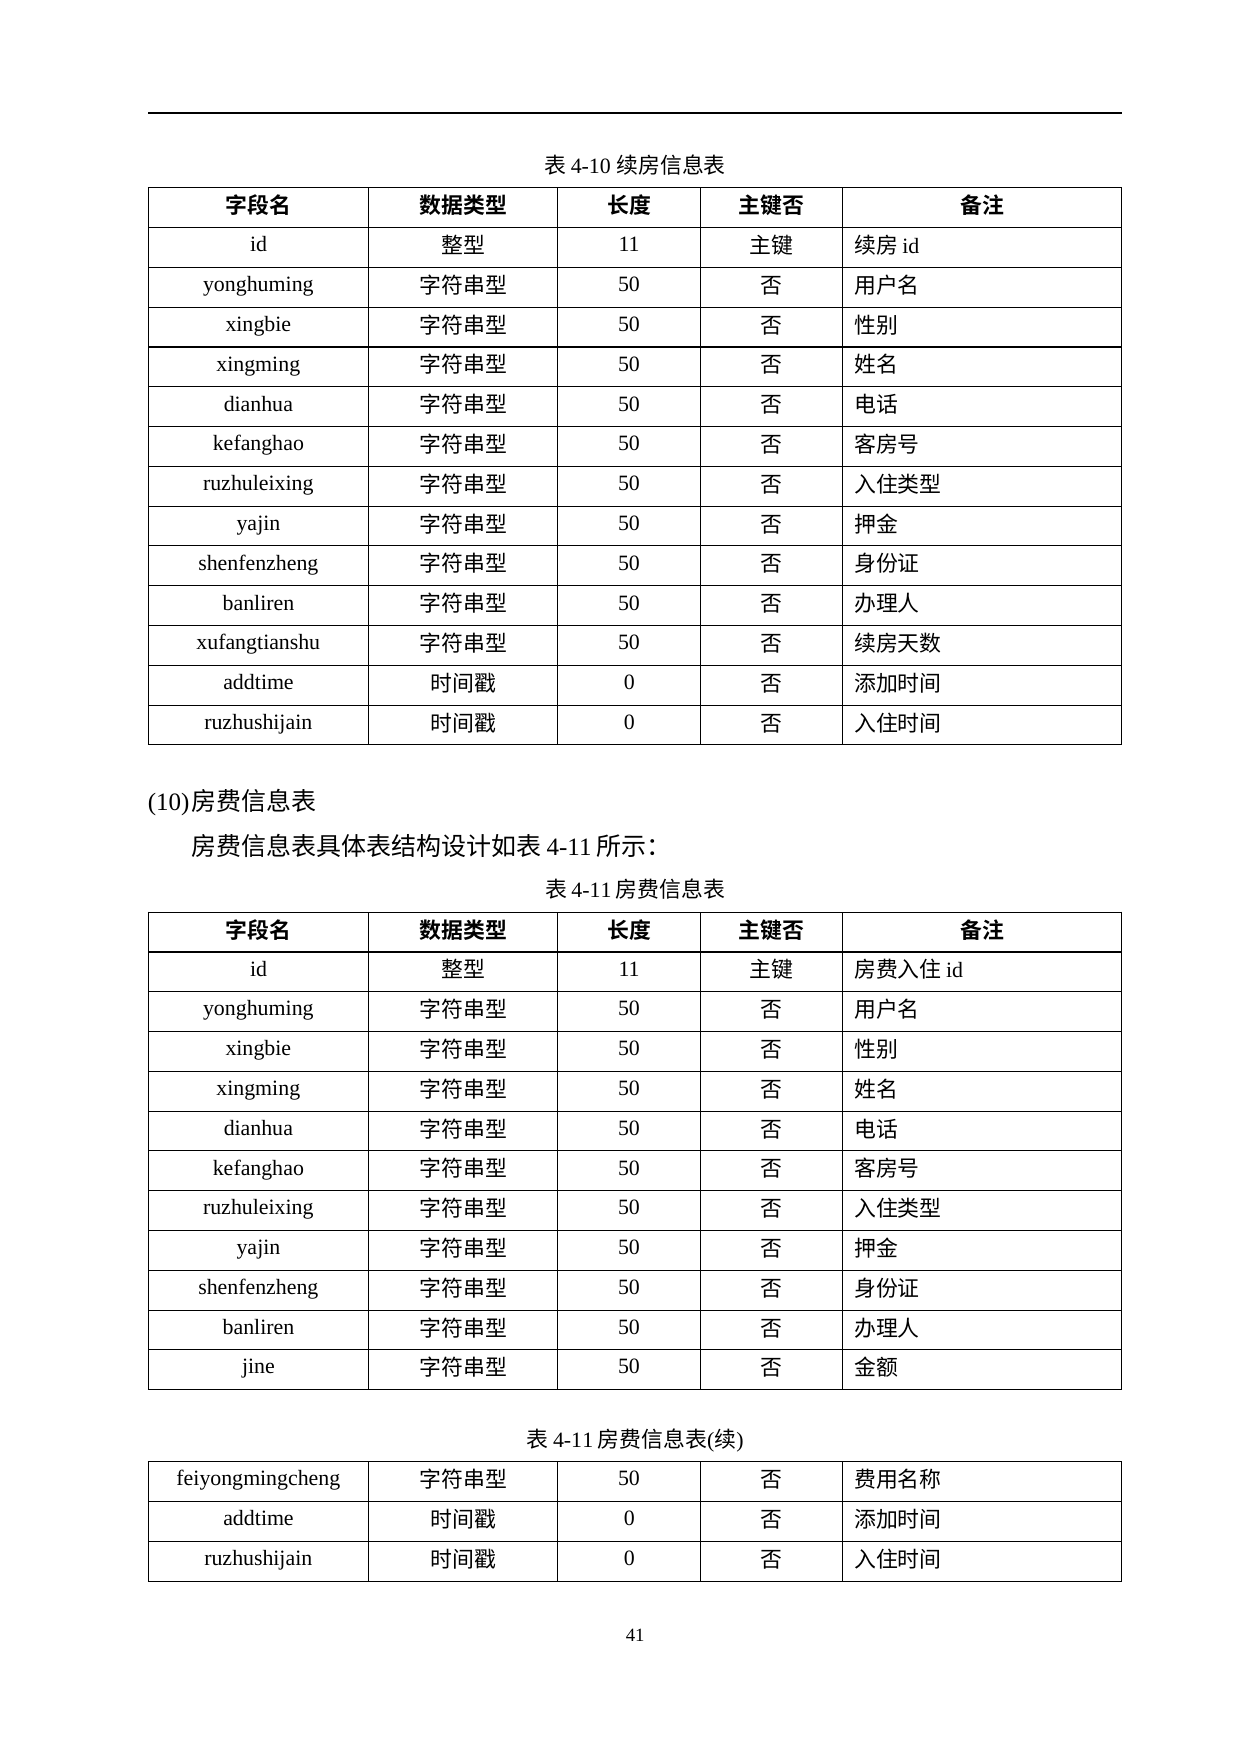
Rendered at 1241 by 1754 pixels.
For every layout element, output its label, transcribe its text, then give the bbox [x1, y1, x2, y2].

table_cell 否 [701, 1350, 842, 1389]
table_cell 否 [701, 706, 842, 744]
table_cell 主键 [701, 228, 842, 267]
table_header feiyongmingcheng [149, 1462, 368, 1501]
table_cell kefanghao [149, 1151, 368, 1190]
table_cell 否 [701, 268, 842, 307]
table_cell 字符串型 [369, 1151, 557, 1190]
table_header 50 [558, 1462, 700, 1501]
table_cell 字符串型 [369, 1112, 557, 1150]
table_cell 姓名 [843, 1072, 1121, 1111]
table_cell 入住时间 [843, 1542, 1121, 1581]
table_cell 字符串型 [369, 1311, 557, 1349]
table_cell 整型 [369, 228, 557, 267]
table_cell 否 [701, 427, 842, 466]
table_cell 字符串型 [369, 1271, 557, 1309]
table_cell 字符串型 [369, 586, 557, 625]
table_cell id [149, 228, 368, 267]
table_cell 否 [701, 507, 842, 545]
table_cell 字符串型 [369, 387, 557, 426]
table_header 长度 [558, 188, 700, 227]
table_cell 办理人 [843, 1311, 1121, 1349]
table_cell 字符串型 [369, 1350, 557, 1389]
table_cell 否 [701, 308, 842, 346]
table_cell yonghuming [149, 992, 368, 1031]
table_cell 否 [701, 467, 842, 506]
table_cell 字符串型 [369, 507, 557, 545]
table_cell 0 [558, 706, 700, 744]
table_cell 否 [701, 666, 842, 704]
table_cell 50 [558, 467, 700, 506]
table_cell 字符串型 [369, 268, 557, 307]
text 房费信息表具体表结构设计如表4-11所示： [148, 827, 1122, 863]
table_cell 50 [558, 1072, 700, 1111]
table_header 长度 [558, 913, 700, 951]
table_cell 否 [701, 1191, 842, 1230]
table_cell 字符串型 [369, 1231, 557, 1270]
table_cell 字符串型 [369, 348, 557, 386]
table_cell 入住类型 [843, 467, 1121, 506]
table_cell 0 [558, 1502, 700, 1541]
table_cell yonghuming [149, 268, 368, 307]
table_cell ruzhuleixing [149, 1191, 368, 1230]
table_cell 否 [701, 1502, 842, 1541]
table_cell xingming [149, 348, 368, 386]
table_cell xingming [149, 1072, 368, 1111]
table_header 主键否 [701, 913, 842, 951]
table_cell addtime [149, 666, 368, 704]
table_cell 0 [558, 1542, 700, 1581]
text 表4-11房费信息表(续) [148, 1422, 1122, 1453]
table_cell 字符串型 [369, 1032, 557, 1071]
table_cell 否 [701, 626, 842, 665]
table_cell id [149, 953, 368, 991]
table_cell 50 [558, 507, 700, 545]
table_cell 押金 [843, 1231, 1121, 1270]
table_cell 否 [701, 1542, 842, 1581]
table_cell 否 [701, 1032, 842, 1071]
table_cell shenfenzheng [149, 1271, 368, 1309]
table_cell 时间戳 [369, 666, 557, 704]
table_cell 否 [701, 1271, 842, 1309]
table_cell 50 [558, 348, 700, 386]
table_cell 金额 [843, 1350, 1121, 1389]
table_cell 主键 [701, 953, 842, 991]
table_cell 身份证 [843, 546, 1121, 585]
table_header 费用名称 [843, 1462, 1121, 1501]
table_header 备注 [843, 913, 1121, 951]
table_cell 否 [701, 992, 842, 1031]
table_cell 字符串型 [369, 992, 557, 1031]
text 表4-11房费信息表 [148, 872, 1122, 904]
table_cell 时间戳 [369, 706, 557, 744]
table_cell dianhua [149, 387, 368, 426]
table_cell 客房号 [843, 1151, 1121, 1190]
table_cell 50 [558, 427, 700, 466]
table_cell xufangtianshu [149, 626, 368, 665]
table_cell 50 [558, 626, 700, 665]
table_cell 时间戳 [369, 1502, 557, 1541]
table_cell 50 [558, 1271, 700, 1309]
table_cell yajin [149, 1231, 368, 1270]
table_cell 否 [701, 546, 842, 585]
table_cell 整型 [369, 953, 557, 991]
table_cell 客房号 [843, 427, 1121, 466]
table_cell 50 [558, 1311, 700, 1349]
table_cell 续房天数 [843, 626, 1121, 665]
table_cell 否 [701, 1311, 842, 1349]
table_cell 否 [701, 586, 842, 625]
table_header 数据类型 [369, 913, 557, 951]
table_cell addtime [149, 1502, 368, 1541]
table_header 备注 [843, 188, 1121, 227]
table_cell 入住时间 [843, 706, 1121, 744]
table_cell 办理人 [843, 586, 1121, 625]
table_cell 50 [558, 586, 700, 625]
table_cell banliren [149, 586, 368, 625]
table_cell banliren [149, 1311, 368, 1349]
table_cell 续房id [843, 228, 1121, 267]
table_cell yajin [149, 507, 368, 545]
table_cell 50 [558, 1231, 700, 1270]
table_cell 50 [558, 1112, 700, 1150]
table_cell 时间戳 [369, 1542, 557, 1581]
list 房费信息表 [148, 781, 1122, 818]
table_cell 50 [558, 268, 700, 307]
table_cell 身份证 [843, 1271, 1121, 1309]
table_cell 用户名 [843, 992, 1121, 1031]
table_cell 用户名 [843, 268, 1121, 307]
table_cell 0 [558, 666, 700, 704]
table_header 字段名 [149, 913, 368, 951]
table_header 否 [701, 1462, 842, 1501]
table_cell 否 [701, 1112, 842, 1150]
table_cell ruzhushijain [149, 1542, 368, 1581]
table_cell 字符串型 [369, 1072, 557, 1111]
table_cell 否 [701, 387, 842, 426]
table_cell 字符串型 [369, 467, 557, 506]
table_cell 50 [558, 1032, 700, 1071]
table_cell ruzhuleixing [149, 467, 368, 506]
table_cell 否 [701, 1231, 842, 1270]
table_cell xingbie [149, 1032, 368, 1071]
table_cell 50 [558, 1191, 700, 1230]
table_cell 电话 [843, 387, 1121, 426]
table_cell dianhua [149, 1112, 368, 1150]
table_cell 押金 [843, 507, 1121, 545]
table_cell 字符串型 [369, 427, 557, 466]
table_cell 11 [558, 228, 700, 267]
table_cell 添加时间 [843, 1502, 1121, 1541]
table_cell 50 [558, 308, 700, 346]
table_cell 否 [701, 1072, 842, 1111]
table_cell 50 [558, 1151, 700, 1190]
table_header 字段名 [149, 188, 368, 227]
table_cell 入住类型 [843, 1191, 1121, 1230]
table_cell 房费入住id [843, 953, 1121, 991]
table_header 字符串型 [369, 1462, 557, 1501]
table_header 主键否 [701, 188, 842, 227]
table_cell 性别 [843, 1032, 1121, 1071]
table_cell 性别 [843, 308, 1121, 346]
table_cell 50 [558, 387, 700, 426]
table_cell ruzhushijain [149, 706, 368, 744]
table_cell 字符串型 [369, 546, 557, 585]
text 表4-10 续房信息表 [148, 148, 1122, 179]
table_cell shenfenzheng [149, 546, 368, 585]
table_cell 50 [558, 546, 700, 585]
table_cell kefanghao [149, 427, 368, 466]
table_cell jine [149, 1350, 368, 1389]
table_cell 电话 [843, 1112, 1121, 1150]
table_cell 11 [558, 953, 700, 991]
table_cell 否 [701, 1151, 842, 1190]
table_cell 50 [558, 992, 700, 1031]
table_cell xingbie [149, 308, 368, 346]
table_cell 否 [701, 348, 842, 386]
table_cell 50 [558, 1350, 700, 1389]
table_header 数据类型 [369, 188, 557, 227]
table_cell 字符串型 [369, 1191, 557, 1230]
table_cell 姓名 [843, 348, 1121, 386]
table_cell 字符串型 [369, 308, 557, 346]
table_cell 字符串型 [369, 626, 557, 665]
table_cell 添加时间 [843, 666, 1121, 704]
